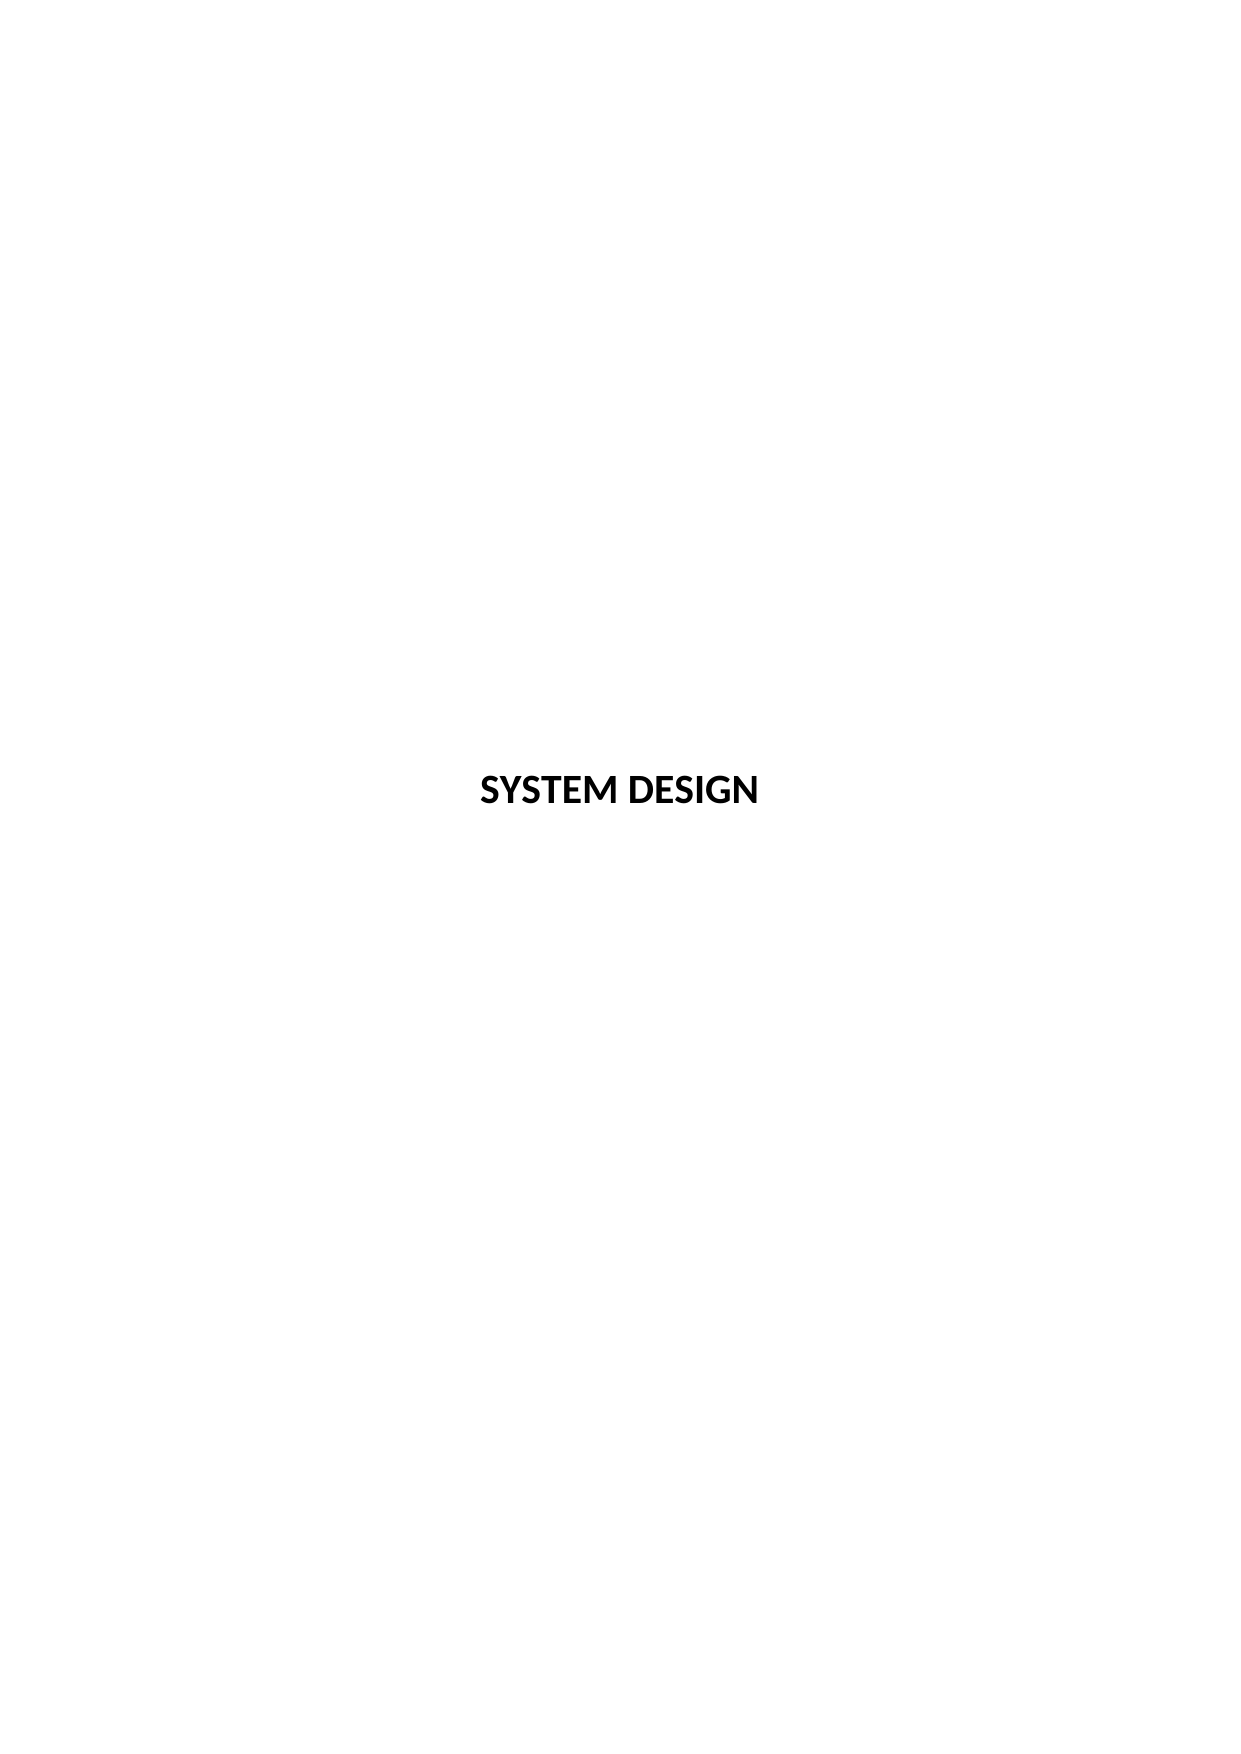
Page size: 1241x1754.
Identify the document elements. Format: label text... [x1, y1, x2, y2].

subtitle SYSTEM DESIGN [149, 763, 1090, 814]
